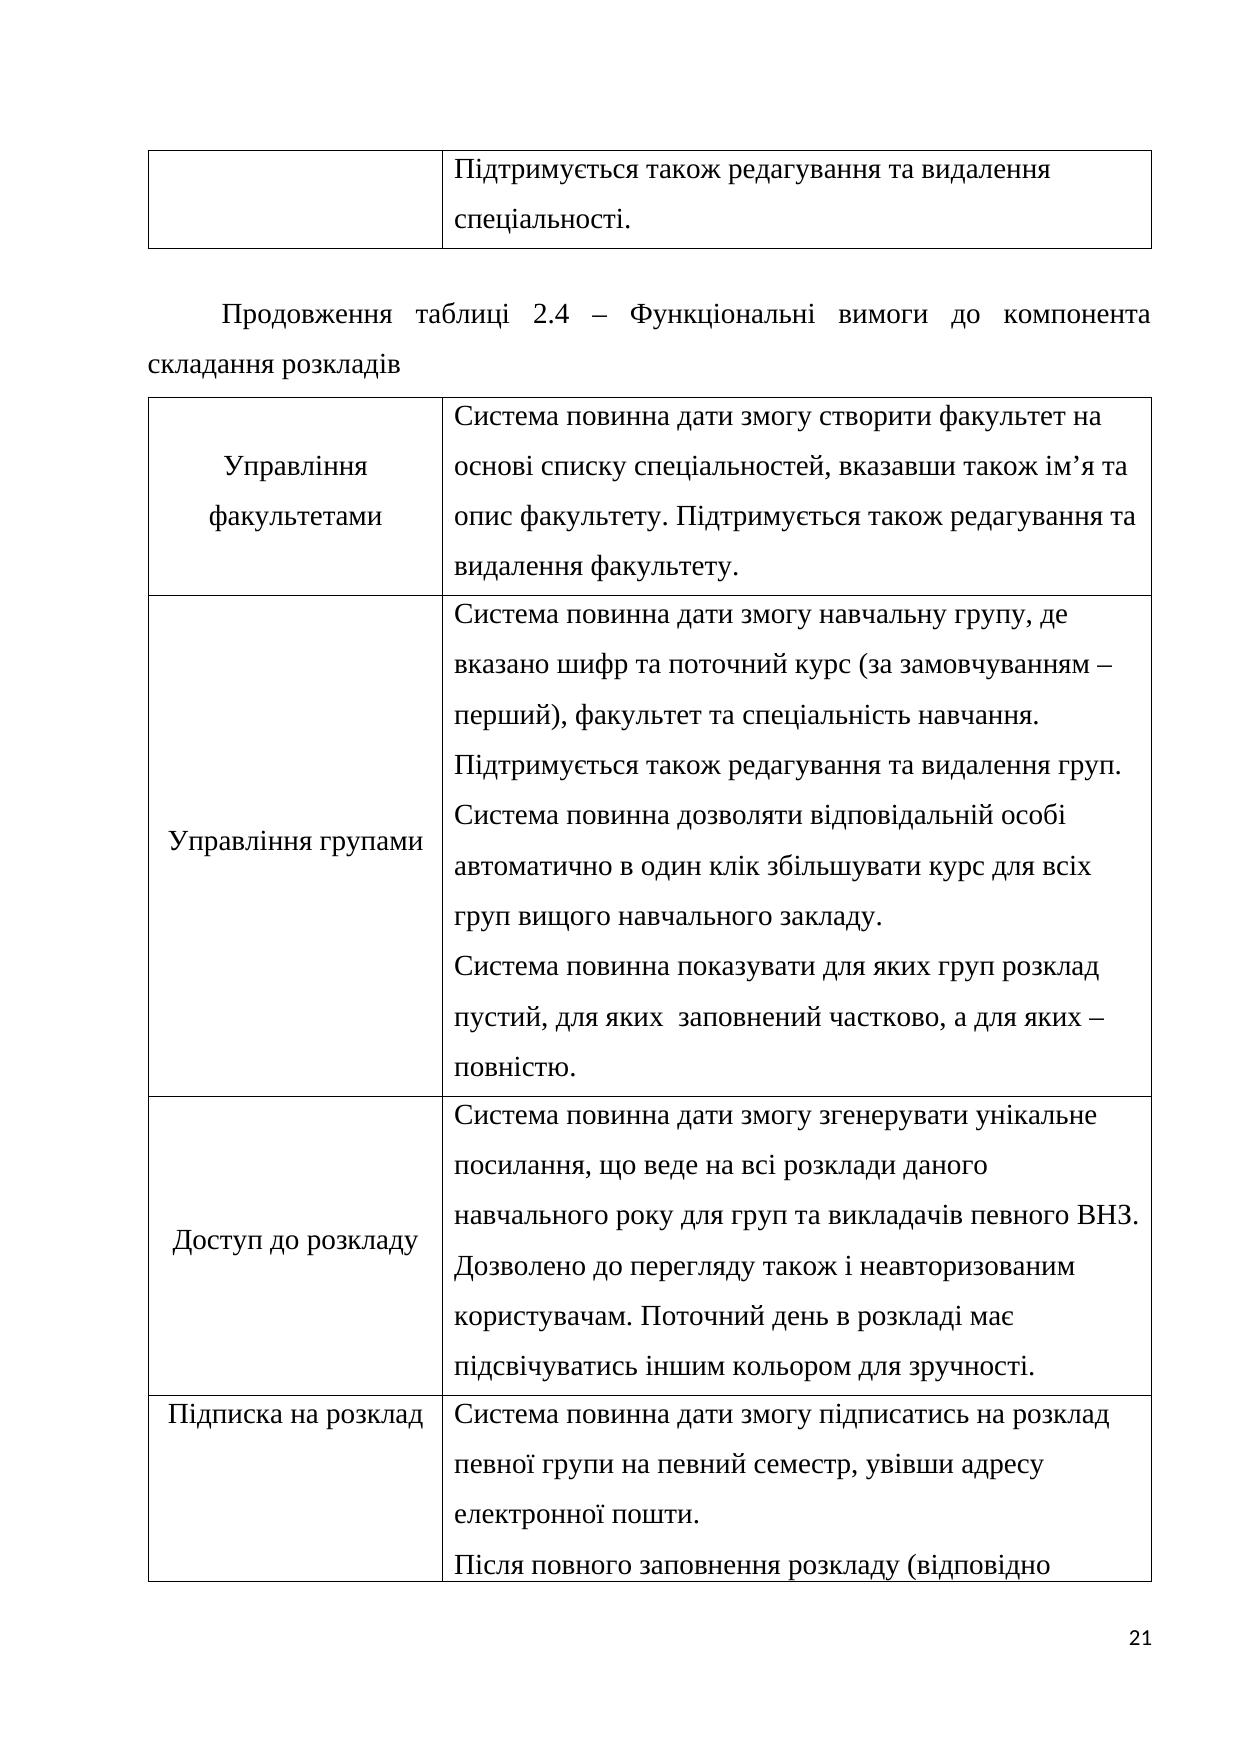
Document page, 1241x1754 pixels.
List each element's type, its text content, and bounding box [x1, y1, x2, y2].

table_cell Підписка на розклад [149, 1396, 442, 1581]
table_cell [443, 1396, 1151, 1581]
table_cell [443, 151, 1151, 248]
table_cell Управління групами [149, 596, 442, 1096]
table_header Управління факультетами [149, 398, 442, 595]
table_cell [149, 151, 442, 248]
text Продовження таблиці 2.4 – Функціональні вимоги до компонента складання розкладів [147, 296, 1152, 380]
table_cell Доступ до розкладу [149, 1097, 442, 1395]
table_cell Система повинна дати змогу згенерувати унікальне посилання, що веде на всі розклади даного навчального року для груп та викладачів певного ВНЗ. Дозволено до перегляду також і неавторизованим користувачам. Поточний день в розкладі має підсвічуватись іншим кольором для зручності. [443, 1097, 1151, 1395]
table_cell Система повинна дати змогу навчальну групу, де вказано шифр та поточний курс (за замовчуванням – перший), факультет та спеціальність навчання. Підтримується також редагування та видалення груп. Система повинна дозволяти відповідальній особі автоматично в один клік збільшувати курс для всіх груп вищого навчального закладу. Система повинна показувати для яких груп розклад пустий, для яких заповнений частково, а для яких – повністю. [443, 596, 1151, 1096]
table_header Система повинна дати змогу створити факультет на основі списку спеціальностей, вказавши також ім’я та опис факультету. Підтримується також редагування та видалення факультету. [443, 398, 1151, 595]
